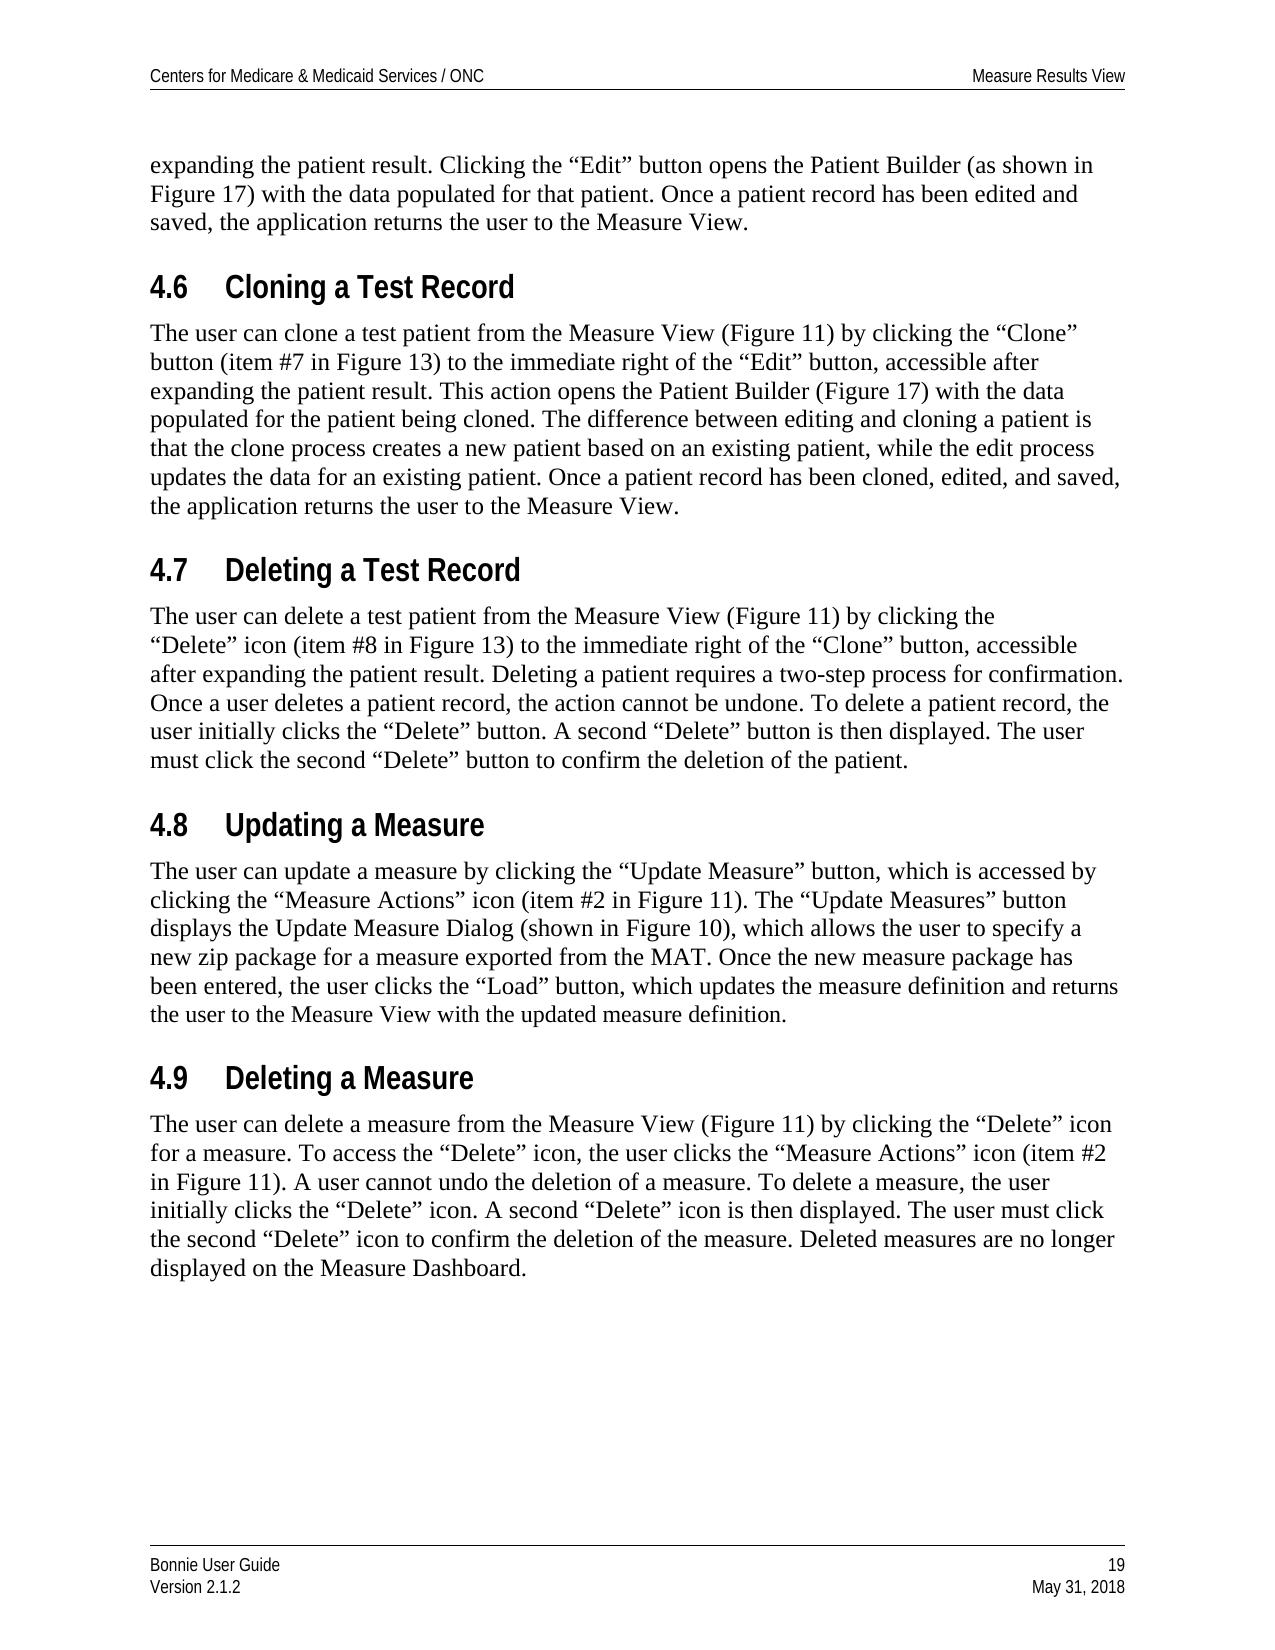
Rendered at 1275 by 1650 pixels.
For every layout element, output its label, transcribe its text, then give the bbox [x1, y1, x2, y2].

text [150, 150, 1125, 236]
subtitle Deleting a Measure [150, 1058, 1125, 1097]
subtitle Deleting a Test Record [150, 551, 1125, 589]
subtitle Updating a Measure [150, 805, 1125, 843]
subtitle Cloning a Test Record [150, 267, 1125, 306]
